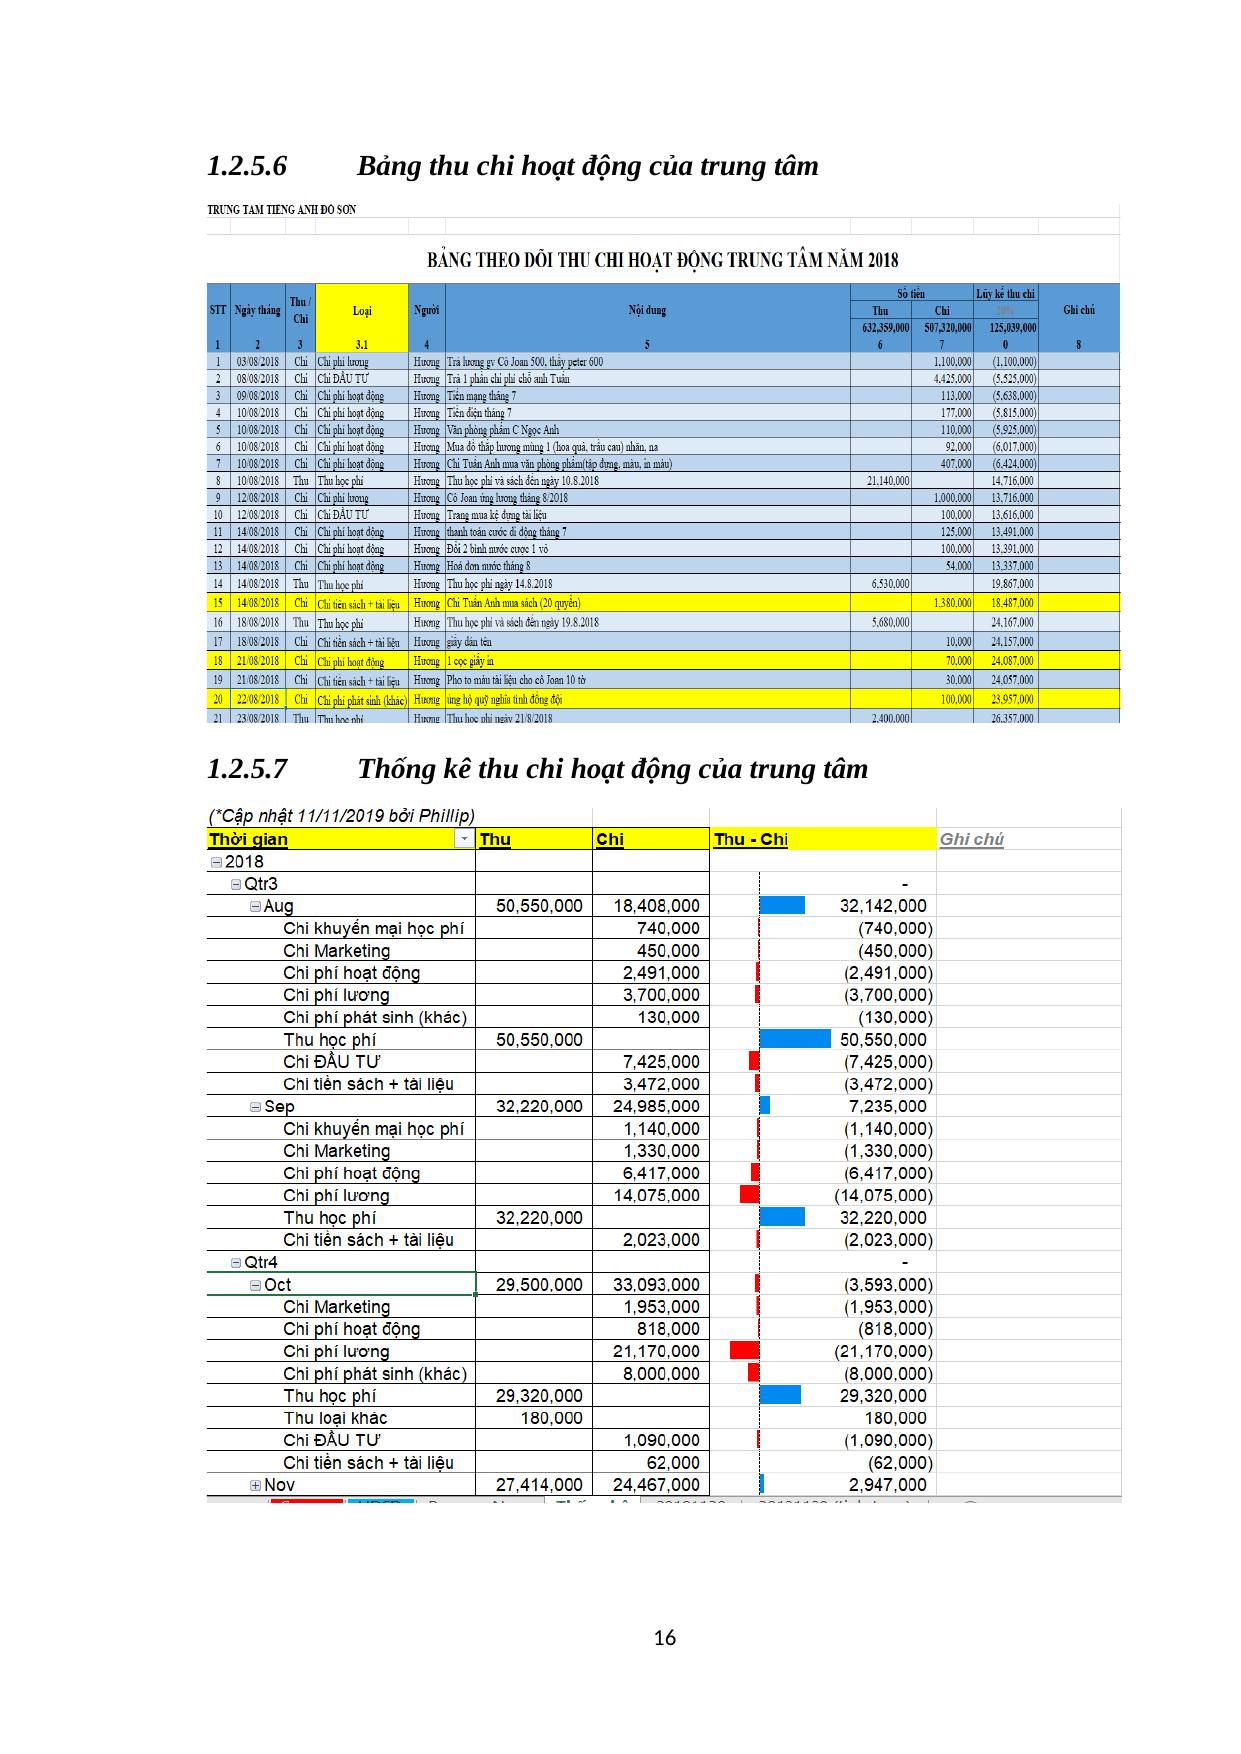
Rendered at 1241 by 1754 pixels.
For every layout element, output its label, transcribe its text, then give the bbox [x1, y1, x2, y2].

subtitle Thống kê thu chi hoạt động của trung tâm [207, 751, 1122, 785]
subtitle Bảng thu chi hoạt động của trung tâm [207, 148, 1122, 181]
picture [206, 204, 1121, 723]
picture [206, 808, 1123, 1503]
